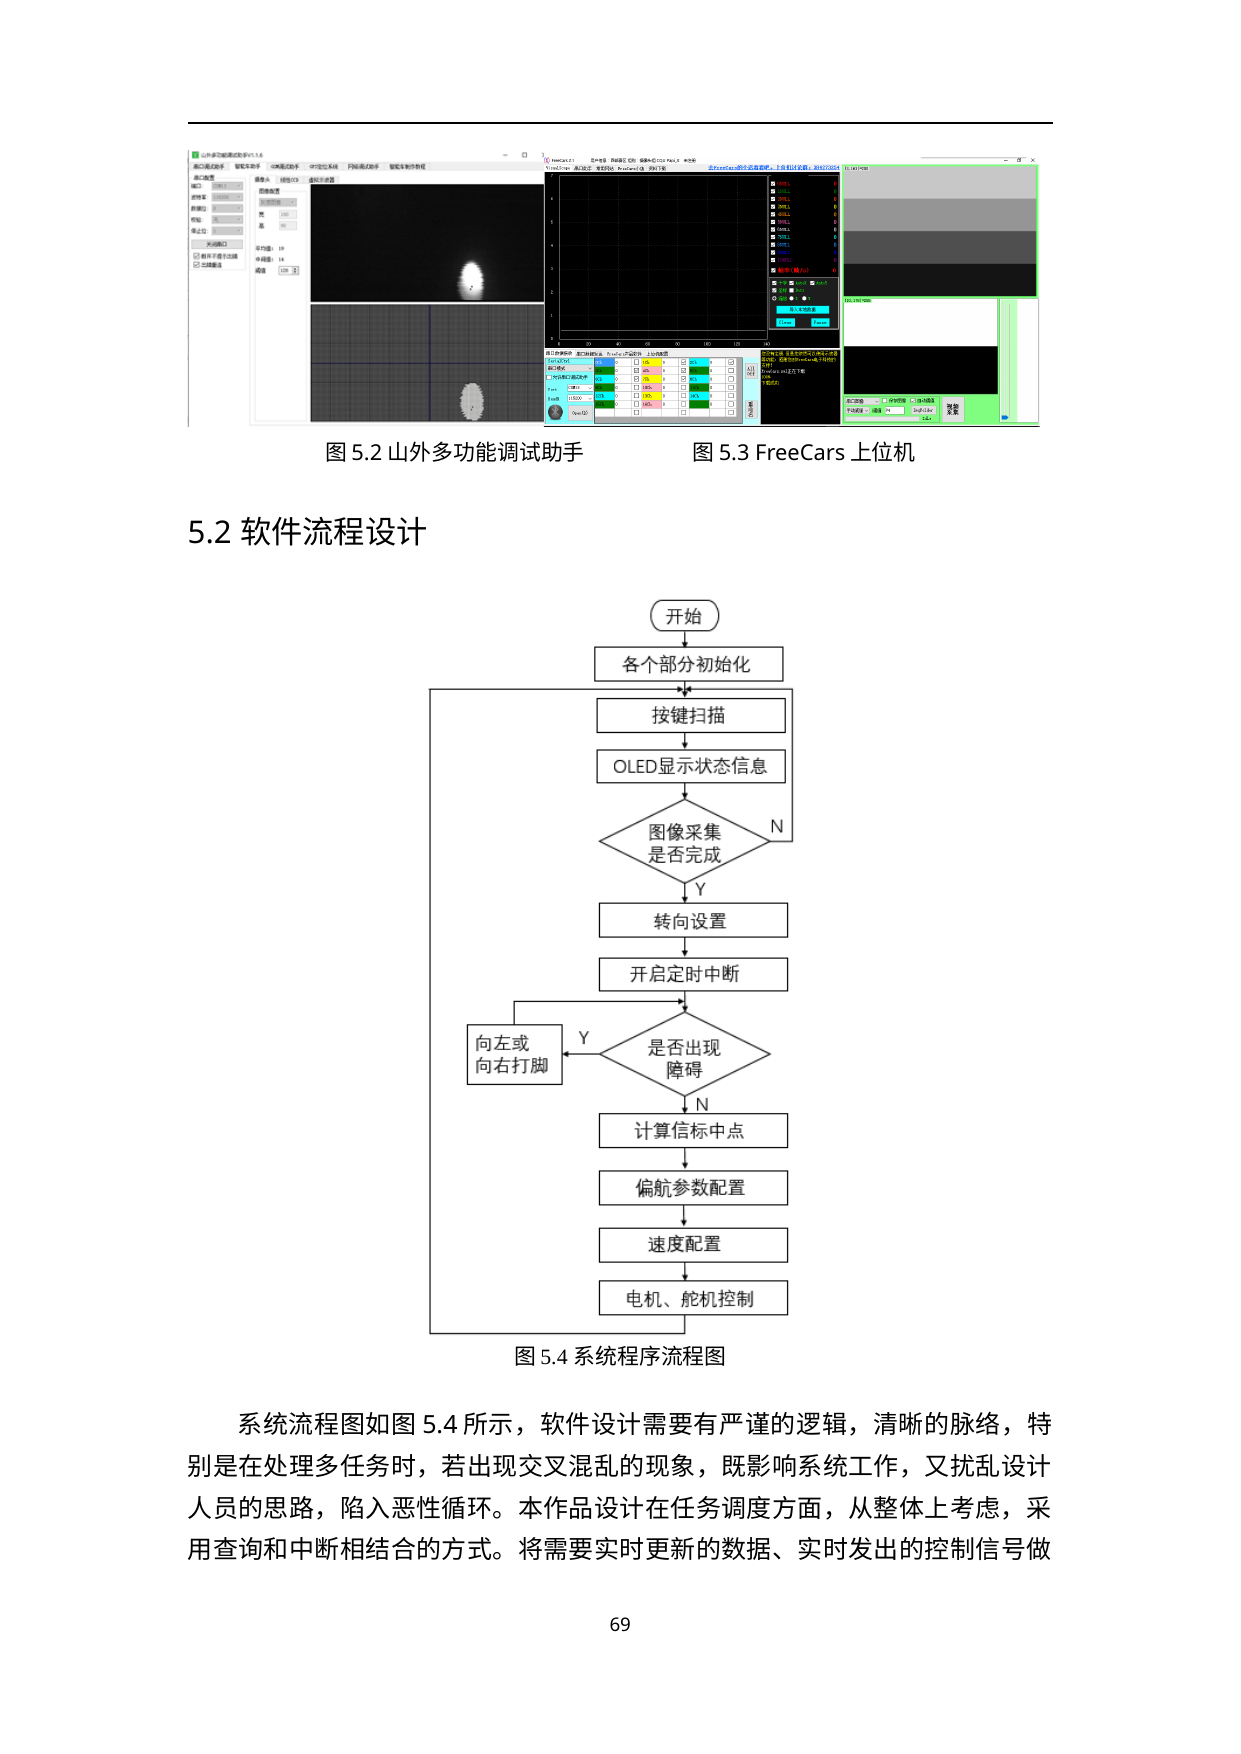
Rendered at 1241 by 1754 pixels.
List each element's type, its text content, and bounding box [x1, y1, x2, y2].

text 图5.2 山外多功能调试助手 图5.3 FreeCars上位机 [187, 427, 1053, 468]
text 5.2 软件流程设计 [187, 510, 1053, 552]
picture [405, 594, 835, 1340]
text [187, 1401, 1053, 1567]
text 图5.4 系统程序流程图 [187, 1339, 1053, 1371]
picture [187, 150, 1040, 427]
